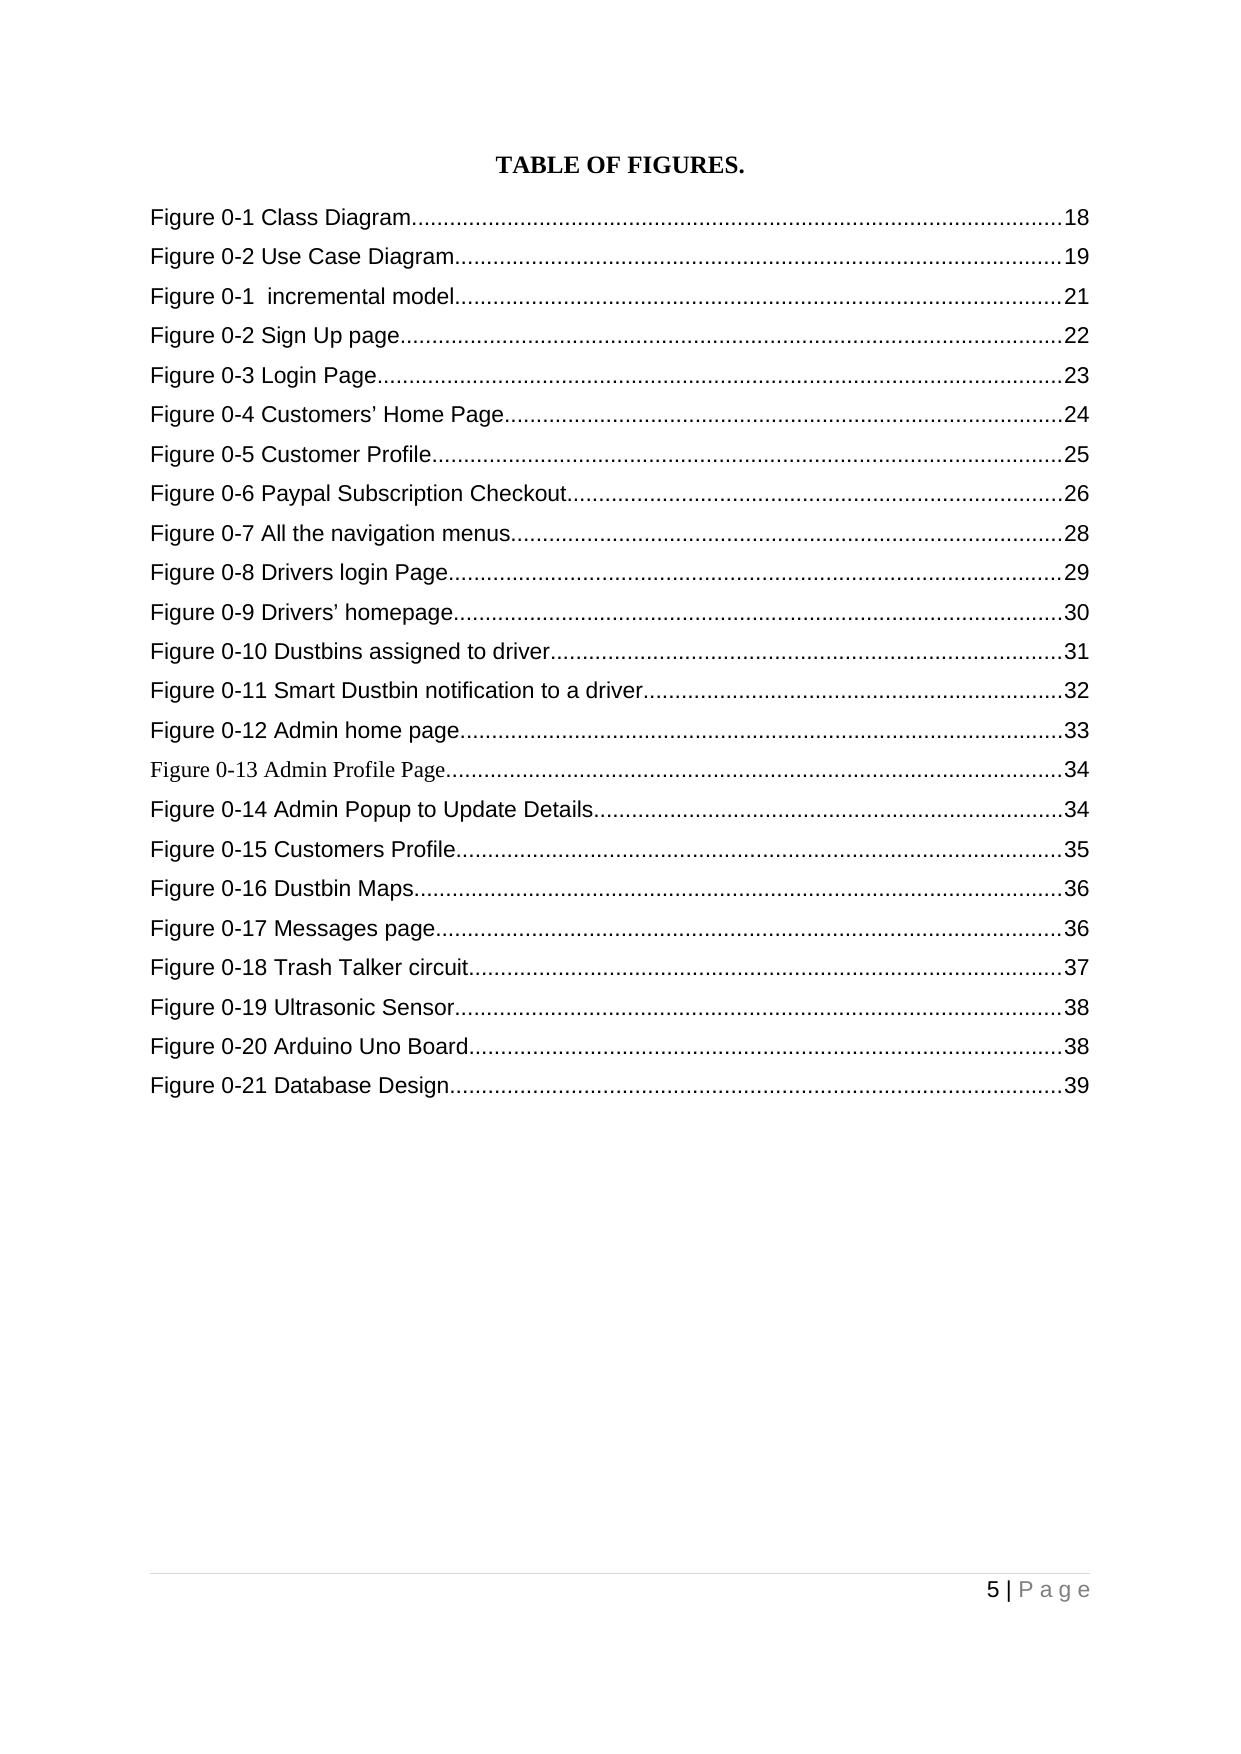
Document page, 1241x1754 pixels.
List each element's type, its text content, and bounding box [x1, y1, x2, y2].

text Figure 0-15 Customers Profile 35 [150, 836, 1090, 862]
text Figure 0-20 Arduino Uno Board 38 [150, 1033, 1090, 1059]
text Figure 0-17 Messages page. 36 [150, 914, 1090, 941]
text Figure 0-8 Drivers login Page. 29 [150, 559, 1090, 585]
text Figure 0-6 Paypal Subscription Checkout. 26 [150, 480, 1090, 506]
text TABLE OF FIGURES. [150, 150, 1090, 179]
text Figure 0-1 incremental model 21 [150, 283, 1090, 309]
text Figure 0-3 Login Page. 23 [150, 362, 1090, 388]
text Figure 0-21 Database Design 39 [150, 1072, 1090, 1099]
text Figure 0-7 All the navigation menus 28 [150, 519, 1090, 546]
text Figure 0-19 Ultrasonic Sensor 38 [150, 993, 1090, 1020]
text Figure 0-4 Customers’ Home Page 24 [150, 401, 1090, 427]
text Figure 0-18 Trash Talker circuit 37 [150, 954, 1090, 980]
text Figure 0-11 Smart Dustbin notification to a driver 32 [150, 677, 1090, 704]
text Figure 0-5 Customer Profile. 25 [150, 441, 1090, 467]
text Figure 0-2 Sign Up page 22 [150, 322, 1090, 348]
text Figure 0-16 Dustbin Maps. 36 [150, 875, 1090, 901]
text Figure 0-9 Drivers’ homepage 30 [150, 598, 1090, 625]
text Figure 0-14 Admin Popup to Update Details 34 [150, 796, 1090, 822]
text Figure 0-2 Use Case Diagram 19 [150, 243, 1090, 269]
text Figure 0-1 Class Diagram. 18 [150, 204, 1090, 230]
text Figure 0-10 Dustbins assigned to driver 31 [150, 638, 1090, 664]
text Figure 0-13 Admin Profile Page 34 [150, 756, 1090, 783]
text Figure 0-12 Admin home page. 33 [150, 717, 1090, 743]
